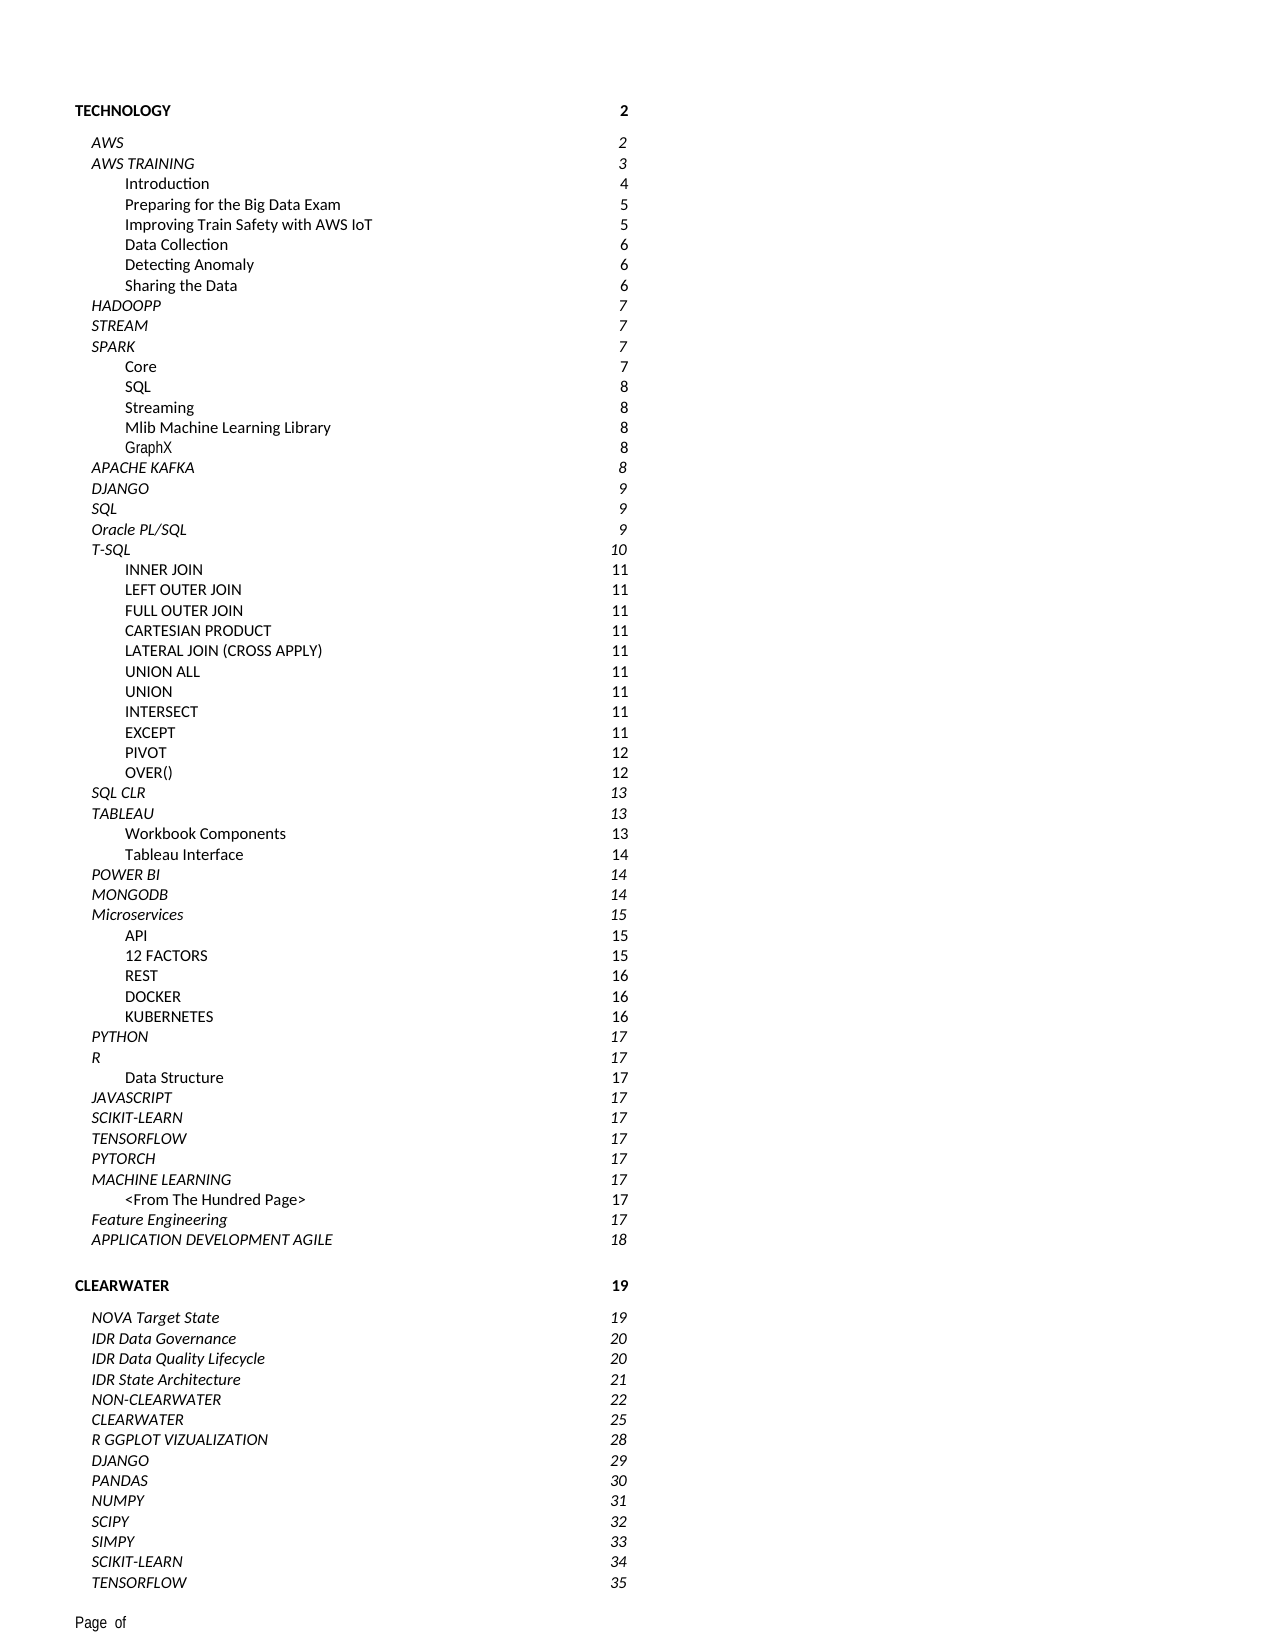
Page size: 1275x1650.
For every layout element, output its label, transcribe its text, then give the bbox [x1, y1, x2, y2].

text Oracle PL/SQL 9 [91, 519, 1213, 539]
text Core 7 [125, 356, 1213, 377]
text SPARK 7 [91, 336, 1213, 356]
text HADOOPP 7 [91, 295, 1213, 316]
text Tableau Interface 14 [125, 844, 1213, 864]
text TENSORFLOW 17 [91, 1128, 1213, 1148]
text STREAM 7 [91, 316, 1213, 336]
text SQL 9 [91, 498, 1213, 519]
text Microservices 15 [91, 905, 1213, 925]
text AWS TRAINING 3 [91, 153, 1213, 173]
text Workbook Components 13 [125, 823, 1213, 844]
text IDR Data Quality Lifecycle 20 [91, 1348, 1213, 1369]
text AWS 2 [91, 133, 1213, 153]
text INNER JOIN 11 [125, 559, 1213, 580]
text R 17 [91, 1047, 1213, 1067]
text UNION ALL 11 [125, 661, 1213, 681]
text Data Collection 6 [125, 234, 1213, 255]
text SCIPY 32 [91, 1511, 1213, 1531]
text CLEARWATER 19 [75, 1275, 1213, 1295]
text LEFT OUTER JOIN 11 [125, 580, 1213, 600]
text IDR State Architecture 21 [91, 1369, 1213, 1389]
text Data Structure 17 [125, 1067, 1213, 1087]
text JAVASCRIPT 17 [91, 1087, 1213, 1108]
text TECHNOLOGY 2 [75, 100, 1213, 120]
text GraphX 8 [125, 437, 1213, 458]
text Detecting Anomaly 6 [125, 255, 1213, 275]
text PIVOT 12 [125, 742, 1213, 762]
text PYTHON 17 [91, 1027, 1213, 1047]
text API 15 [125, 925, 1213, 945]
text KUBERNETES 16 [125, 1006, 1213, 1027]
text INTERSECT 11 [125, 702, 1213, 722]
text SQL 8 [125, 377, 1213, 397]
text FULL OUTER JOIN 11 [125, 600, 1213, 620]
text R GGPLOT VIZUALIZATION 28 [91, 1430, 1213, 1450]
text NON-CLEARWATER 22 [91, 1389, 1213, 1409]
text LATERAL JOIN (CROSS APPLY) 11 [125, 641, 1213, 661]
text DJANGO 9 [91, 478, 1213, 498]
text EXCEPT 11 [125, 722, 1213, 742]
text SCIKIT-LEARN 17 [91, 1108, 1213, 1128]
text APPLICATION DEVELOPMENT AGILE 18 [91, 1230, 1213, 1250]
text APACHE KAFKA 8 [91, 458, 1213, 478]
text Introduction 4 [125, 173, 1213, 194]
text TENSORFLOW 35 [91, 1572, 1213, 1592]
text T-SQL 10 [91, 539, 1213, 559]
text SCIKIT-LEARN 34 [91, 1552, 1213, 1572]
text CARTESIAN PRODUCT 11 [125, 620, 1213, 641]
text Preparing for the Big Data Exam 5 [125, 194, 1213, 214]
text Improving Train Safety with AWS IoT 5 [125, 214, 1213, 234]
text NUMPY 31 [91, 1491, 1213, 1511]
text POWER BI 14 [91, 864, 1213, 884]
text REST 16 [125, 966, 1213, 986]
text MACHINE LEARNING 17 [91, 1169, 1213, 1189]
text PANDAS 30 [91, 1470, 1213, 1491]
text IDR Data Governance 20 [91, 1328, 1213, 1348]
text <From The Hundred Page> 17 [125, 1189, 1213, 1209]
text CLEARWATER 25 [91, 1409, 1213, 1430]
text MONGODB 14 [91, 884, 1213, 905]
text SIMPY 33 [91, 1531, 1213, 1552]
text OVER() 12 [125, 762, 1213, 783]
text Mlib Machine Learning Library 8 [125, 417, 1213, 437]
text Feature Engineering 17 [91, 1209, 1213, 1230]
text TABLEAU 13 [91, 803, 1213, 823]
text Sharing the Data 6 [125, 275, 1213, 295]
text PYTORCH 17 [91, 1148, 1213, 1169]
text SQL CLR 13 [91, 783, 1213, 803]
text UNION 11 [125, 681, 1213, 702]
text Streaming 8 [125, 397, 1213, 417]
text NOVA Target State 19 [91, 1308, 1213, 1328]
text DOCKER 16 [125, 986, 1213, 1006]
text 12 FACTORS 15 [125, 945, 1213, 966]
text DJANGO 29 [91, 1450, 1213, 1470]
